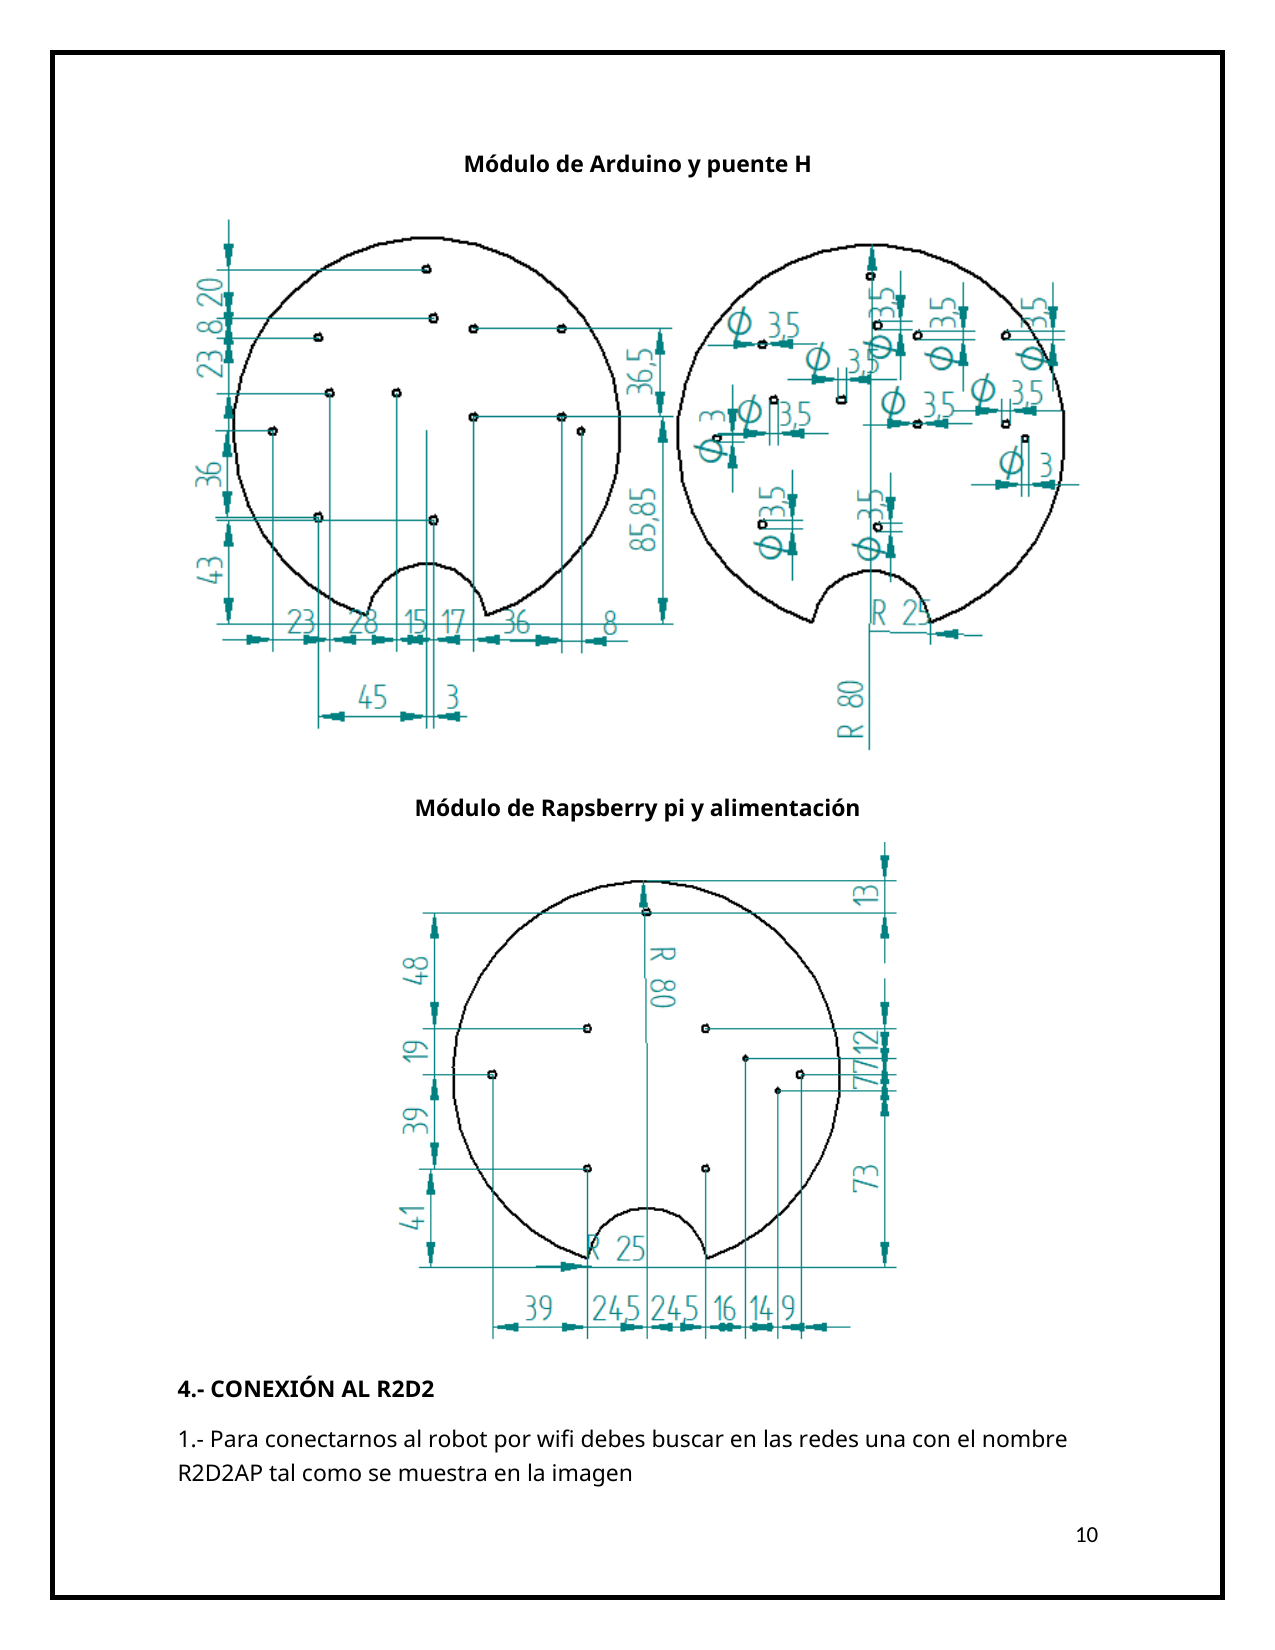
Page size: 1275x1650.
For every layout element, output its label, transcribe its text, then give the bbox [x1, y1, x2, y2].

text 4.- CONEXIÓN AL R2D2 [177, 1373, 1098, 1404]
text Módulo de Arduino y puente H [177, 148, 1098, 179]
picture [177, 198, 1098, 773]
picture [342, 842, 933, 1354]
text Módulo de Rapsberry pi y alimentación [177, 792, 1098, 823]
text 1.- Para conectarnos al robot por wifi debes buscar en las redes una con el nombre R2D2AP tal como se muestra en la imagen [177, 1423, 1098, 1488]
